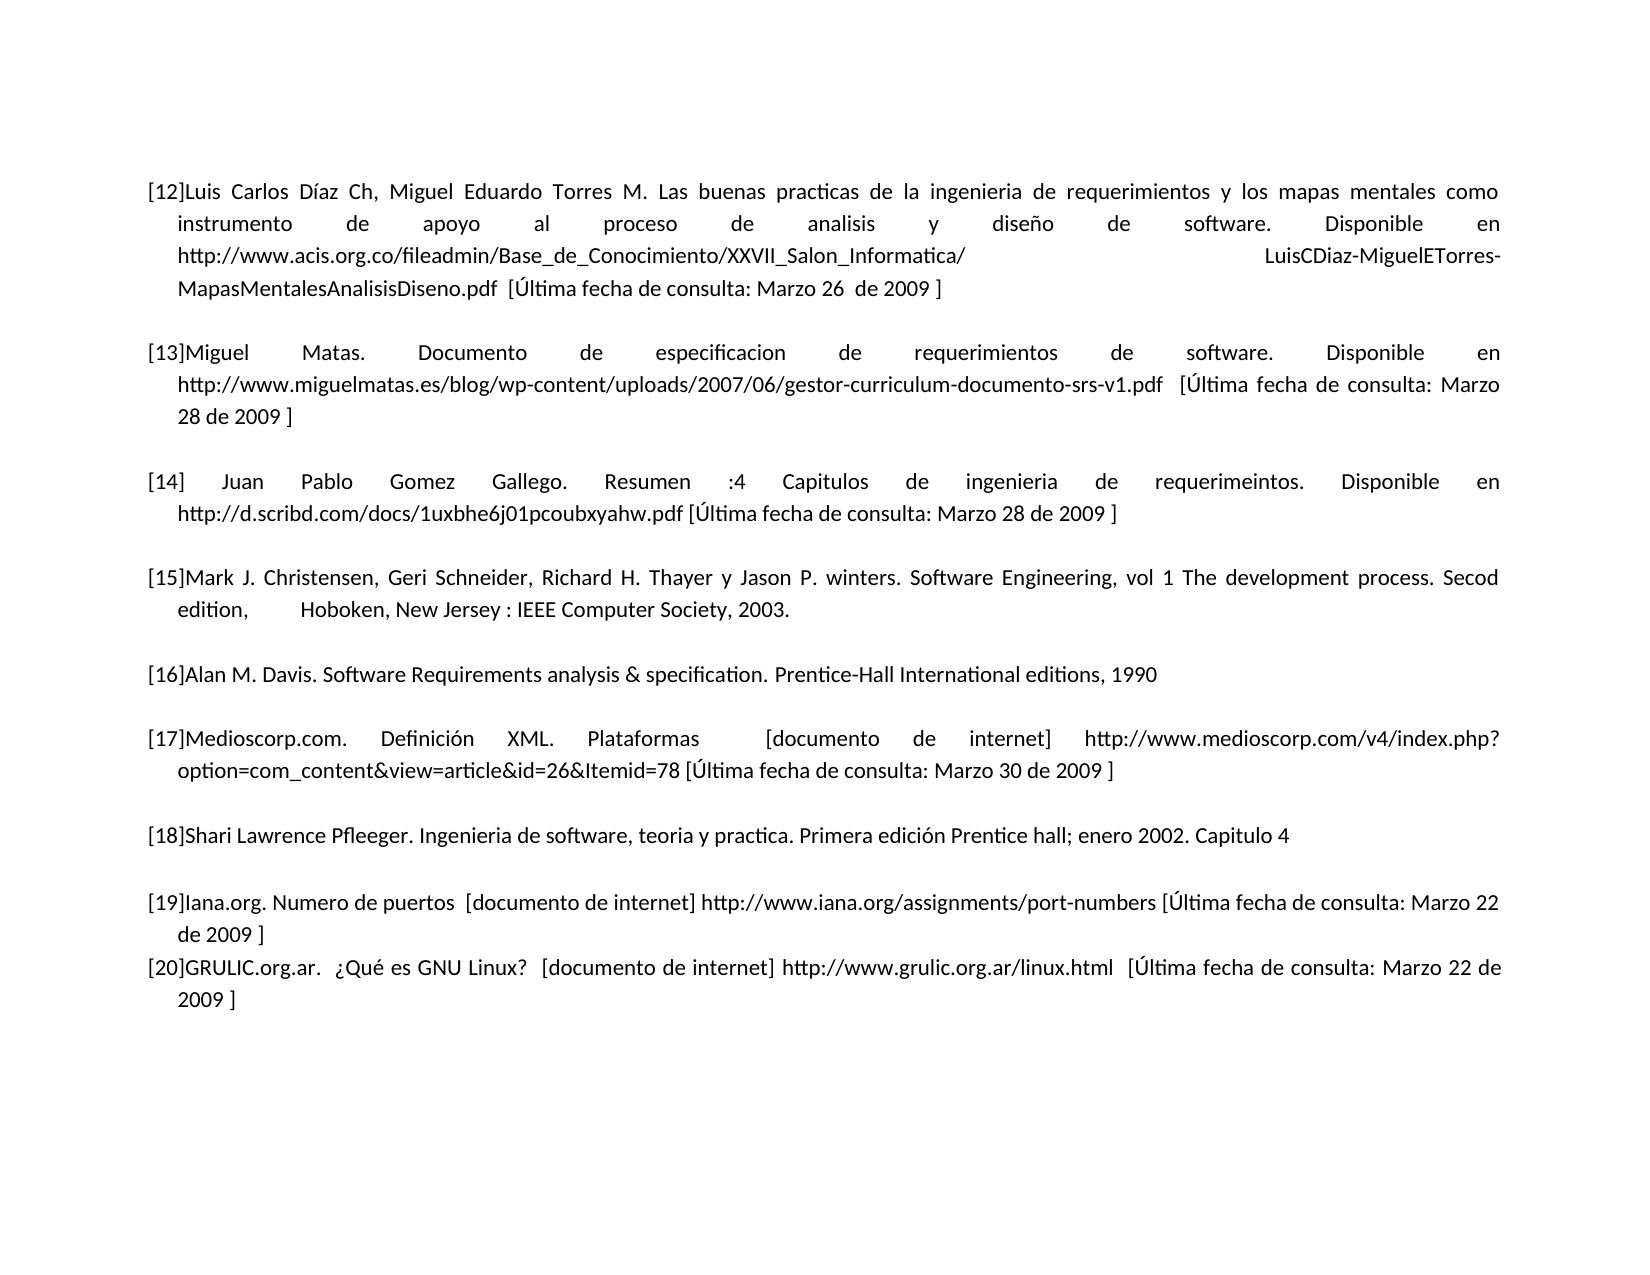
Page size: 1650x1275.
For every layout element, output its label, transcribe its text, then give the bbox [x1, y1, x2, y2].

text [18]Shari Lawrence Pfleeger. Ingenieria de software, teoria y practica. Primera edición Prentice hall; enero 2002. Capitulo 4 [148, 821, 1502, 849]
text [15]Mark J. Christensen, Geri Schneider, Richard H. Thayer y Jason P. winters. Software Engineering, vol 1 The development process. Secod edition, Hoboken, New Jersey : IEEE Computer Society, 2003. [148, 563, 1502, 624]
text [17]Medioscorp.com. Definición XML. Plataformas [documento de internet] http://www.medioscorp.com/v4/index.php?option=com_content&view=article&id=26&Itemid=78 [Última fecha de consulta: Marzo 30 de 2009 ] [148, 724, 1502, 784]
text [20]GRULIC.org.ar. ¿Qué es GNU Linux? [documento de internet] http://www.grulic.org.ar/linux.html [Última fecha de consulta: Marzo 22 de 2009 ] [148, 953, 1502, 1013]
text [13]Miguel Matas. Documento de especificacion de requerimientos de software. Disponible en http://www.miguelmatas.es/blog/wp-content/uploads/2007/06/gestor-curriculum-documento-srs-v1.pdf [Última fecha de consulta: Marzo 28 de 2009 ] [148, 338, 1502, 431]
text [16]Alan M. Davis. Software Requirements analysis & specification. Prentice-Hall International editions, 1990 [148, 660, 1502, 688]
text [12]Luis Carlos Díaz Ch, Miguel Eduardo Torres M. Las buenas practicas de la ingenieria de requerimientos y los mapas mentales como instrumento de apoyo al proceso de analisis y diseño de software. Disponible en http://www.acis.org.co/fileadmin/Base_de_Conocimiento/XXVII_Salon_Informatica/ LuisCDiaz-MiguelETorres-MapasMentalesAnalisisDiseno.pdf [Última fecha de consulta: Marzo 26 de 2009 ] [148, 177, 1502, 302]
text [14] Juan Pablo Gomez Gallego. Resumen :4 Capitulos de ingenieria de requerimeintos. Disponible en http://d.scribd.com/docs/1uxbhe6j01pcoubxyahw.pdf [Última fecha de consulta: Marzo 28 de 2009 ] [148, 467, 1502, 527]
text [19]Iana.org. Numero de puertos [documento de internet] http://www.iana.org/assignments/port-numbers [Última fecha de consulta: Marzo 22 de 2009 ] [148, 888, 1502, 949]
